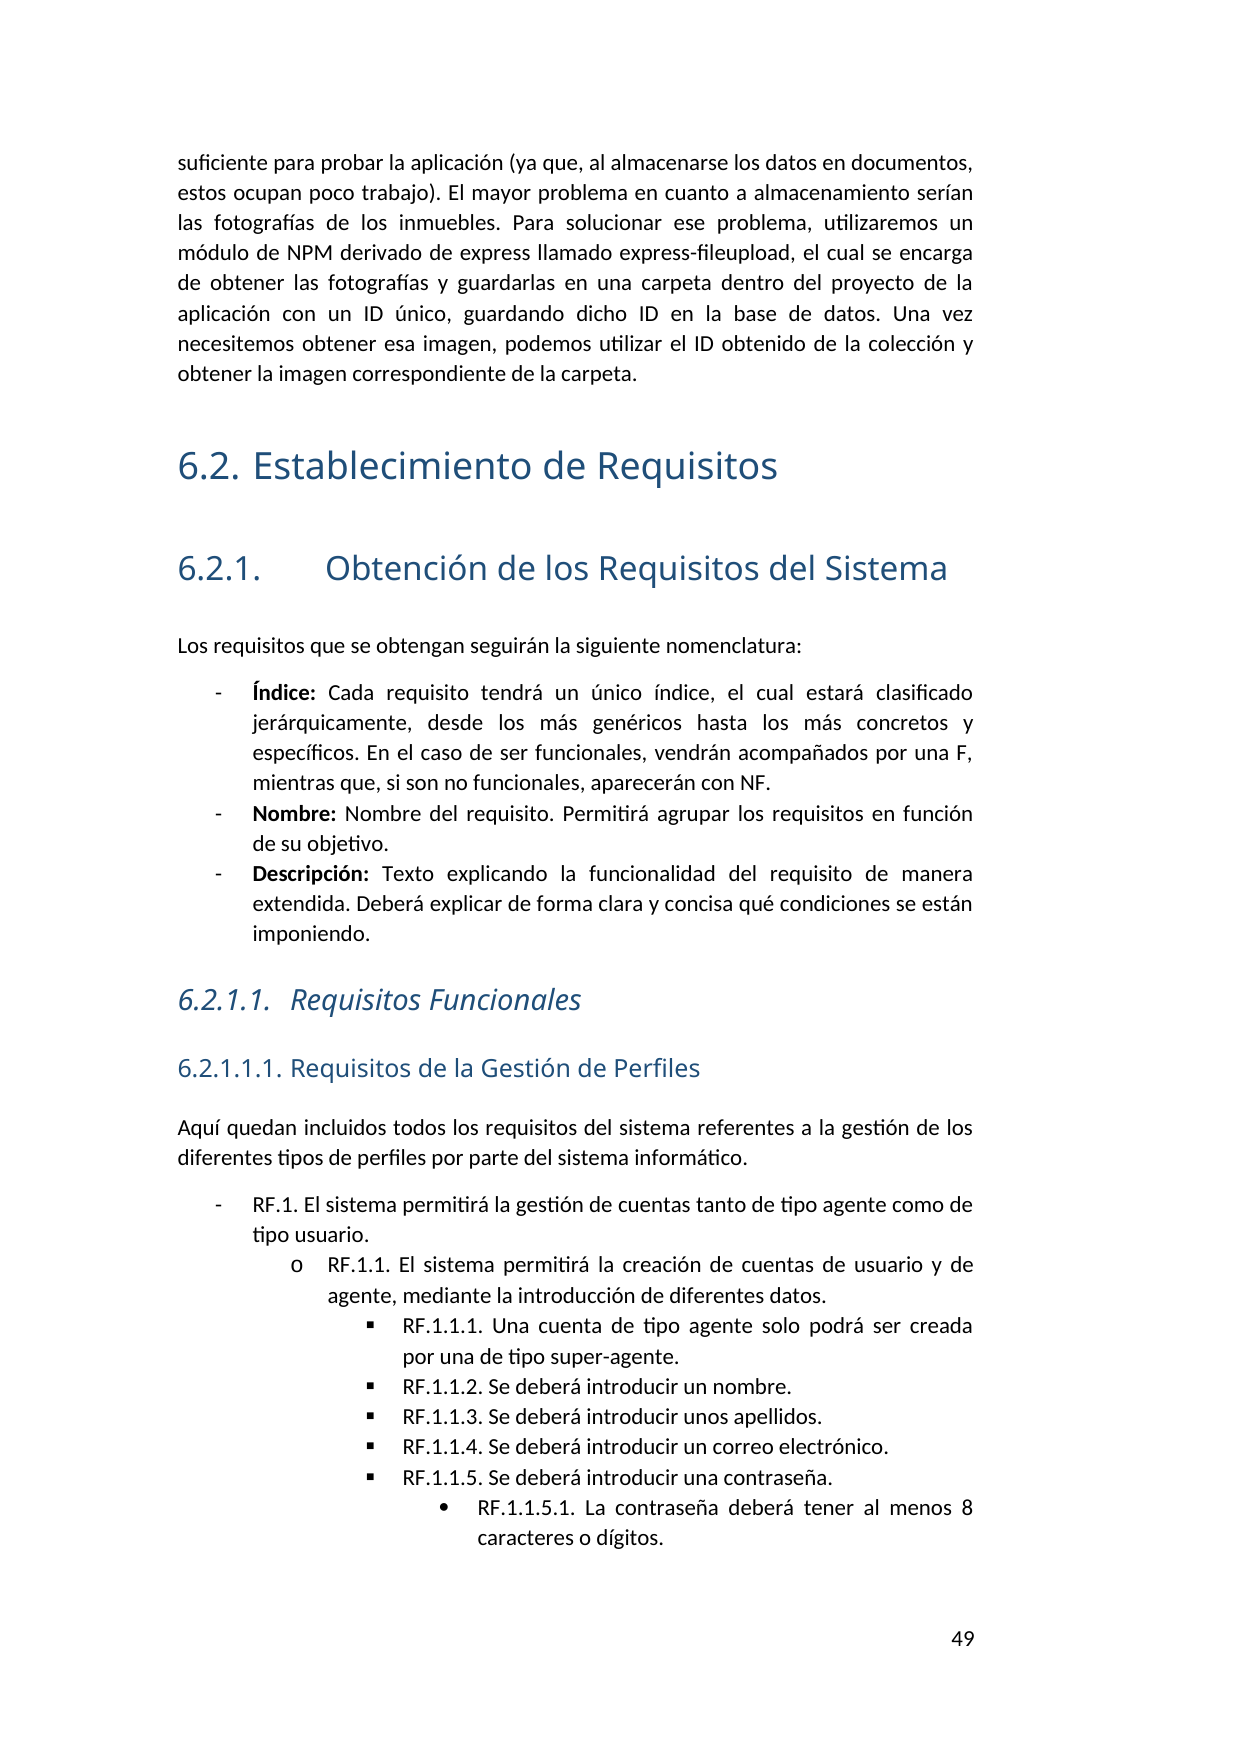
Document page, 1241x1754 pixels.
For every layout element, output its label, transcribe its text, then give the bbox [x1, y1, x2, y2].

list Índice: Cada requisito tendrá un único índice, el cual estará clasificado jerárquicamente, desde los más genéricos hasta los más concretos y específicos. En el caso de ser funcionales, vendrán acompañados por una F, mientras que, si son no funcionales, aparecerán con NF. [215, 678, 974, 796]
list Descripción: Texto explicando la funcionalidad del requisito de manera extendida. Deberá explicar de forma clara y concisa qué condiciones se están imponiendo. [215, 859, 974, 947]
list RF.1.1.1. Una cuenta de tipo agente solo podrá ser creada por una de tipo super-agente. [365, 1312, 974, 1370]
list RF.1.1.3. Se deberá introducir unos apellidos. [365, 1402, 974, 1430]
list RF.1. El sistema permitirá la gestión de cuentas tanto de tipo agente como de tipo usuario. [215, 1190, 974, 1248]
subtitle Obtención de los Requisitos del Sistema [177, 544, 974, 590]
list RF.1.1.2. Se deberá introducir un nombre. [365, 1372, 974, 1400]
subtitle Establecimiento de Requisitos [177, 439, 974, 490]
list Nombre: Nombre del requisito. Permitirá agrupar los requisitos en función de su objetivo. [215, 799, 974, 857]
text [177, 148, 974, 387]
text Aquí quedan incluidos todos los requisitos del sistema referentes a la gestión de los diferentes tipos de perfiles por parte del sistema informático. [177, 1113, 974, 1171]
list RF.1.1. El sistema permitirá la creación de cuentas de usuario y de agente, mediante la introducción de diferentes datos. [290, 1250, 974, 1309]
list RF.1.1.5. Se deberá introducir una contraseña. [365, 1463, 974, 1491]
subtitle Requisitos Funcionales [177, 979, 974, 1018]
subtitle Requisitos de la Gestión de Perfiles [177, 1051, 974, 1085]
text Los requisitos que se obtengan seguirán la siguiente nomenclatura: [177, 631, 974, 659]
list RF.1.1.4. Se deberá introducir un correo electrónico. [365, 1432, 974, 1461]
list RF.1.1.5.1. La contraseña deberá tener al menos 8 caracteres o dígitos. [440, 1493, 974, 1551]
